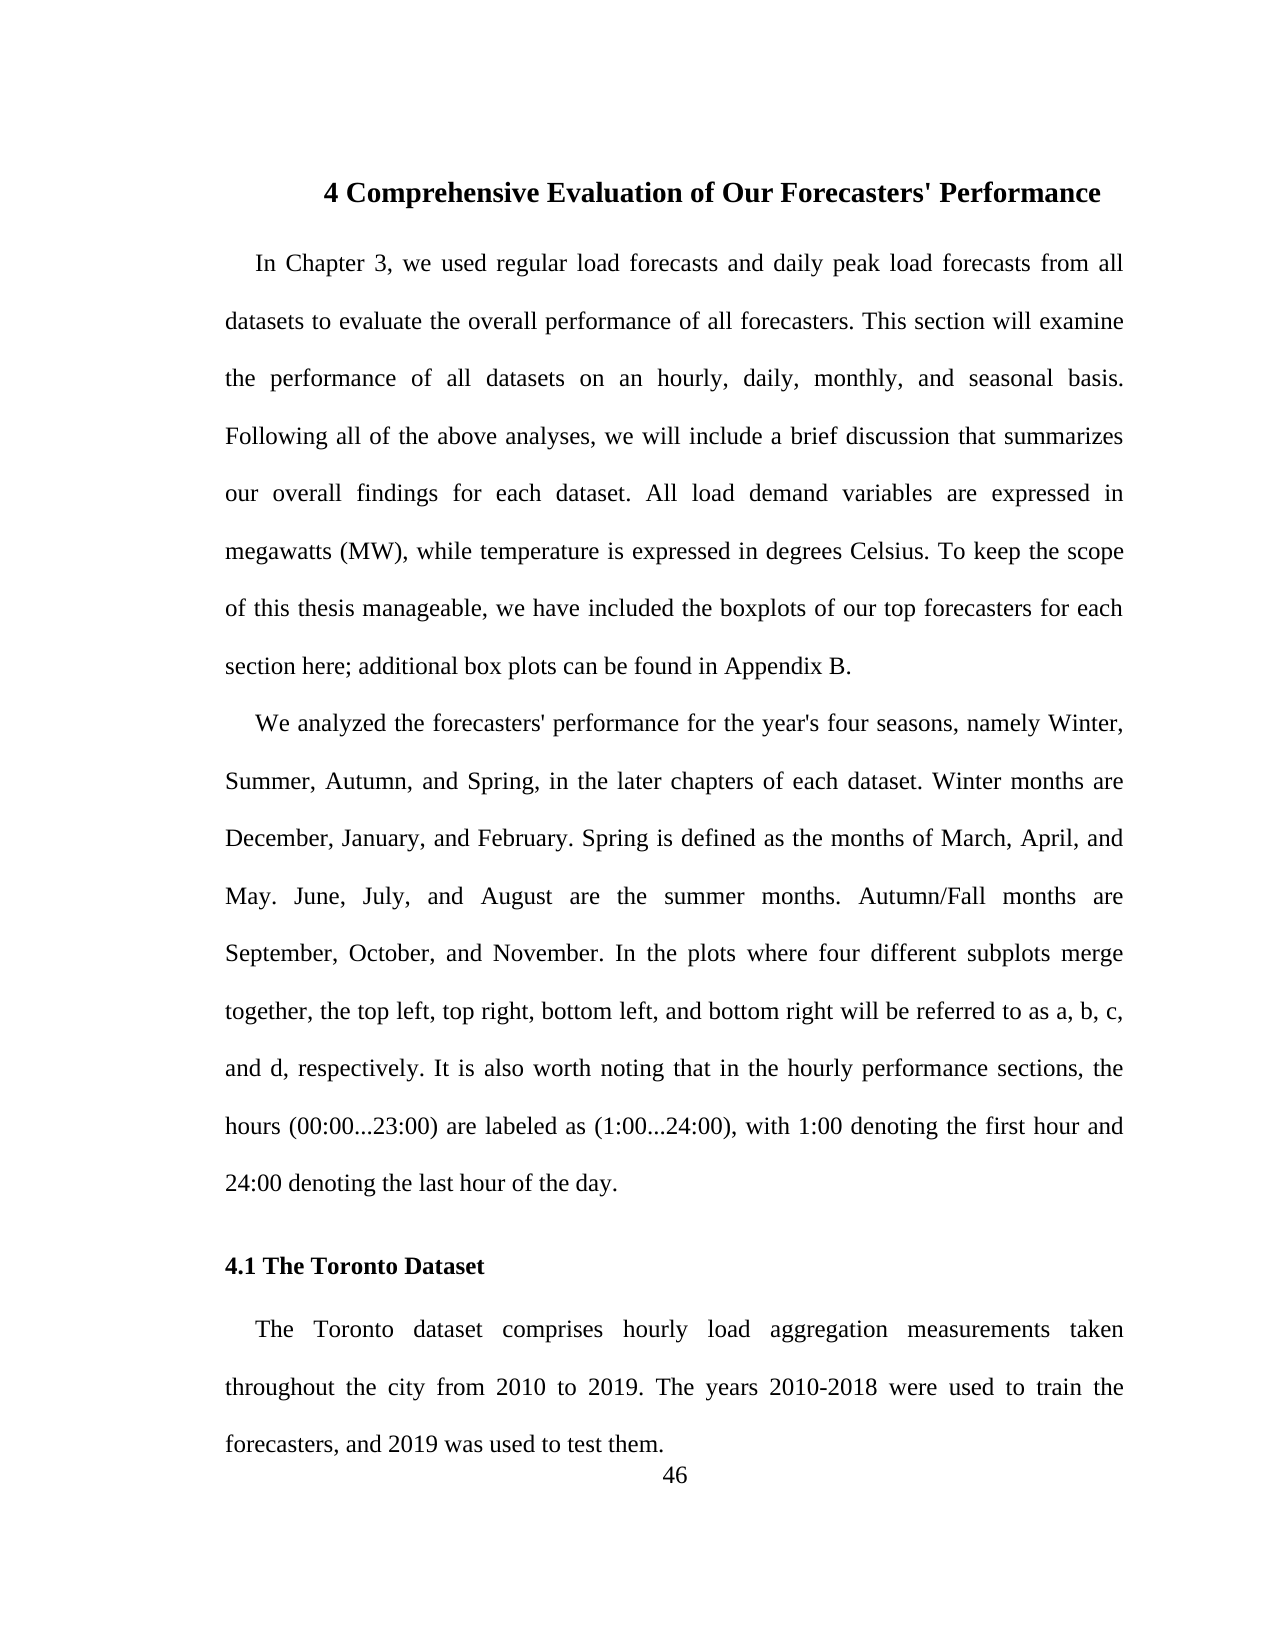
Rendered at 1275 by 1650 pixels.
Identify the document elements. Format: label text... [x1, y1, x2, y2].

subtitle 4 Comprehensive Evaluation of Our Forecasters' Performance [300, 175, 1125, 208]
text We analyzed the forecasters' performance for the year's four seasons, namely Winter, Summer, Autumn, and Spring, in the later chapters of each dataset. Winter months are December, January, and February. Spring is defined as the months of March, April, and May. June, July, and August are the summer months. Autumn/Fall months are September, October, and November. In the plots where four different subplots merge together, the top left, top right, bottom left, and bottom right will be referred to as a, b, c, and d, respectively. It is also worth noting that in the hourly performance sections, the hours (00:00...23:00) are labeled as (1:00...24:00), with 1:00 denoting the first hour and 24:00 denoting the last hour of the day. [225, 708, 1125, 1197]
subtitle 4.1 The Toronto Dataset [225, 1251, 1125, 1279]
text The Toronto dataset comprises hourly load aggregation measurements taken throughout the city from 2010 to 2019. The years 2010-2018 were used to train the forecasters, and 2019 was used to test them. [225, 1314, 1125, 1458]
text In Chapter 3, we used regular load forecasts and daily peak load forecasts from all datasets to evaluate the overall performance of all forecasters. This section will examine the performance of all datasets on an hourly, daily, monthly, and seasonal basis. Following all of the above analyses, we will include a brief discussion that summarizes our overall findings for each dataset. All load demand variables are expressed in megawatts (MW), while temperature is expressed in degrees Celsius. To keep the scope of this thesis manageable, we have included the boxplots of our top forecasters for each section here; additional box plots can be found in Appendix B. [225, 248, 1125, 679]
